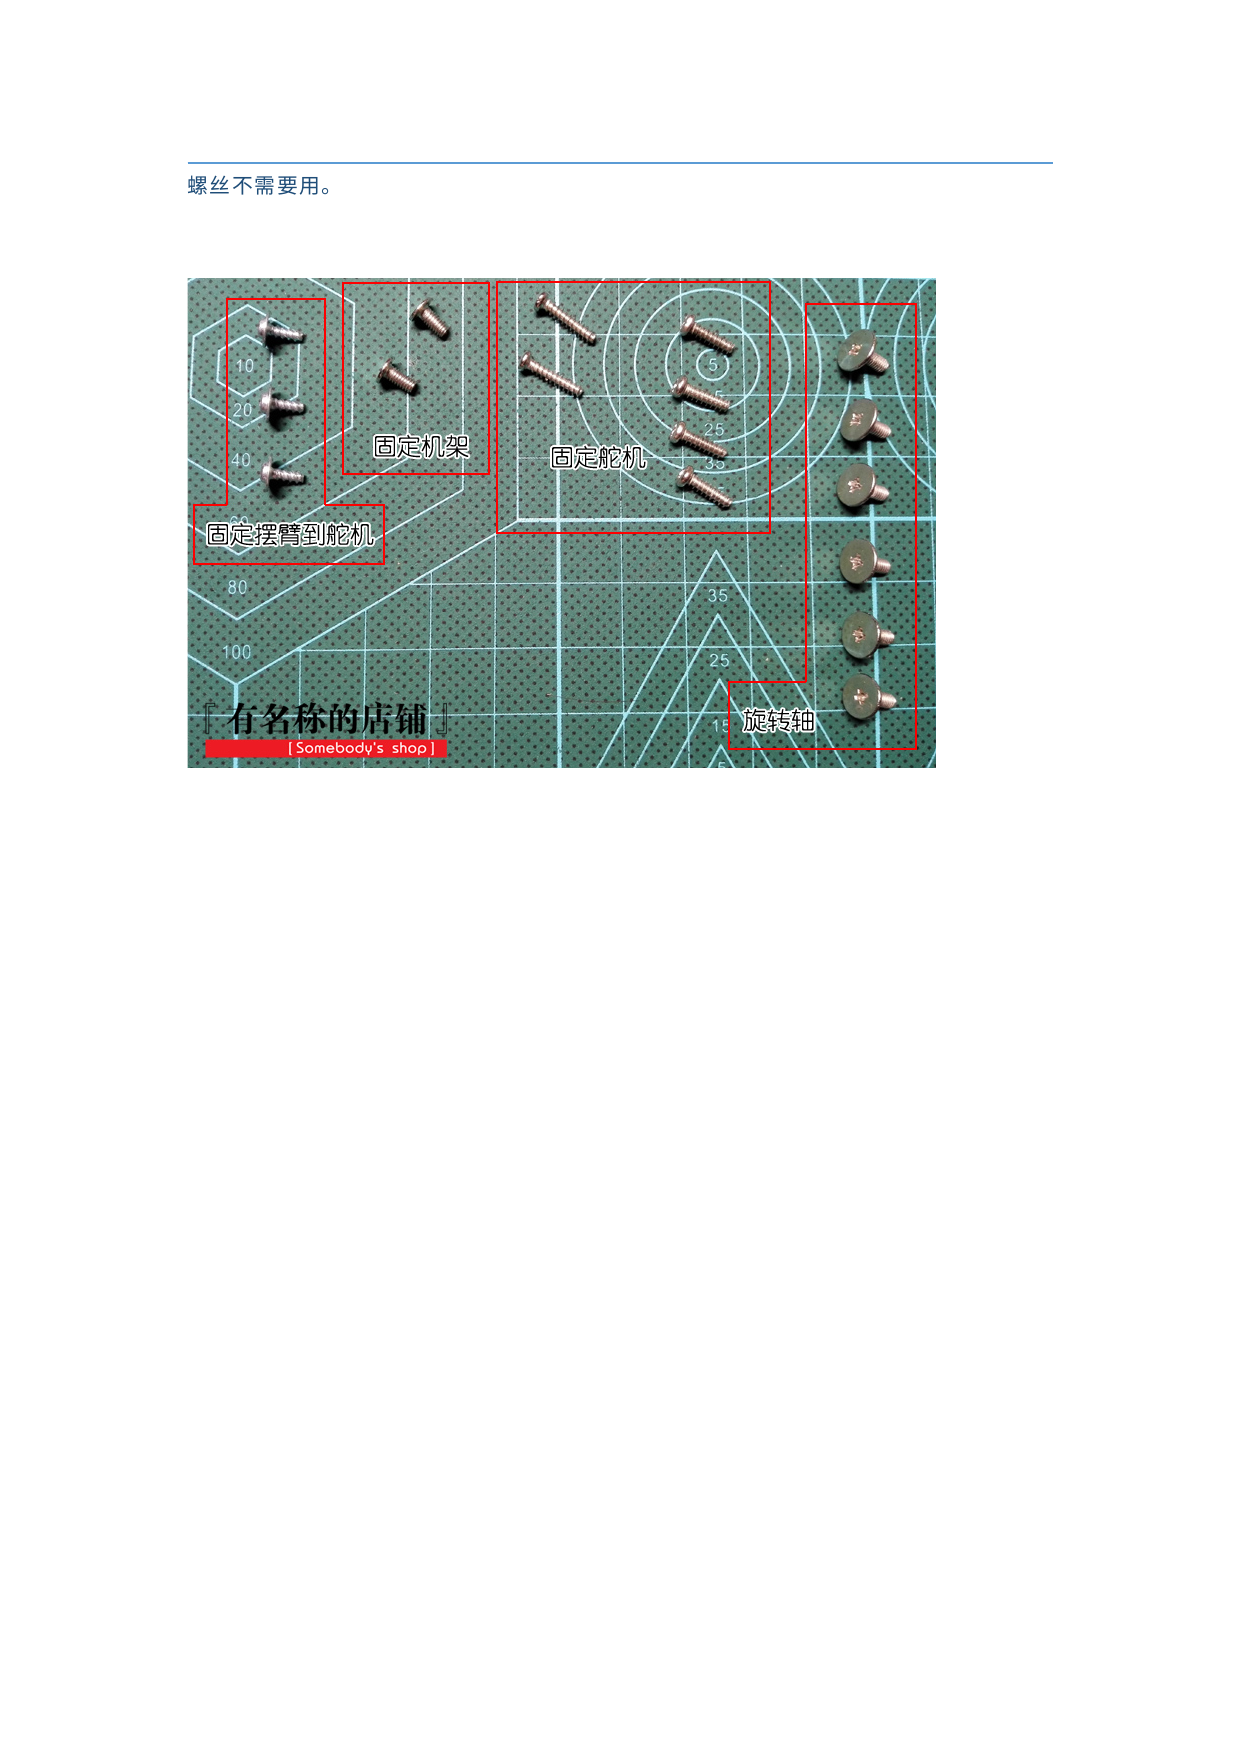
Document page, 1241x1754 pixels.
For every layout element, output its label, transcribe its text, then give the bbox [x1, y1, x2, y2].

picture [187, 278, 936, 768]
